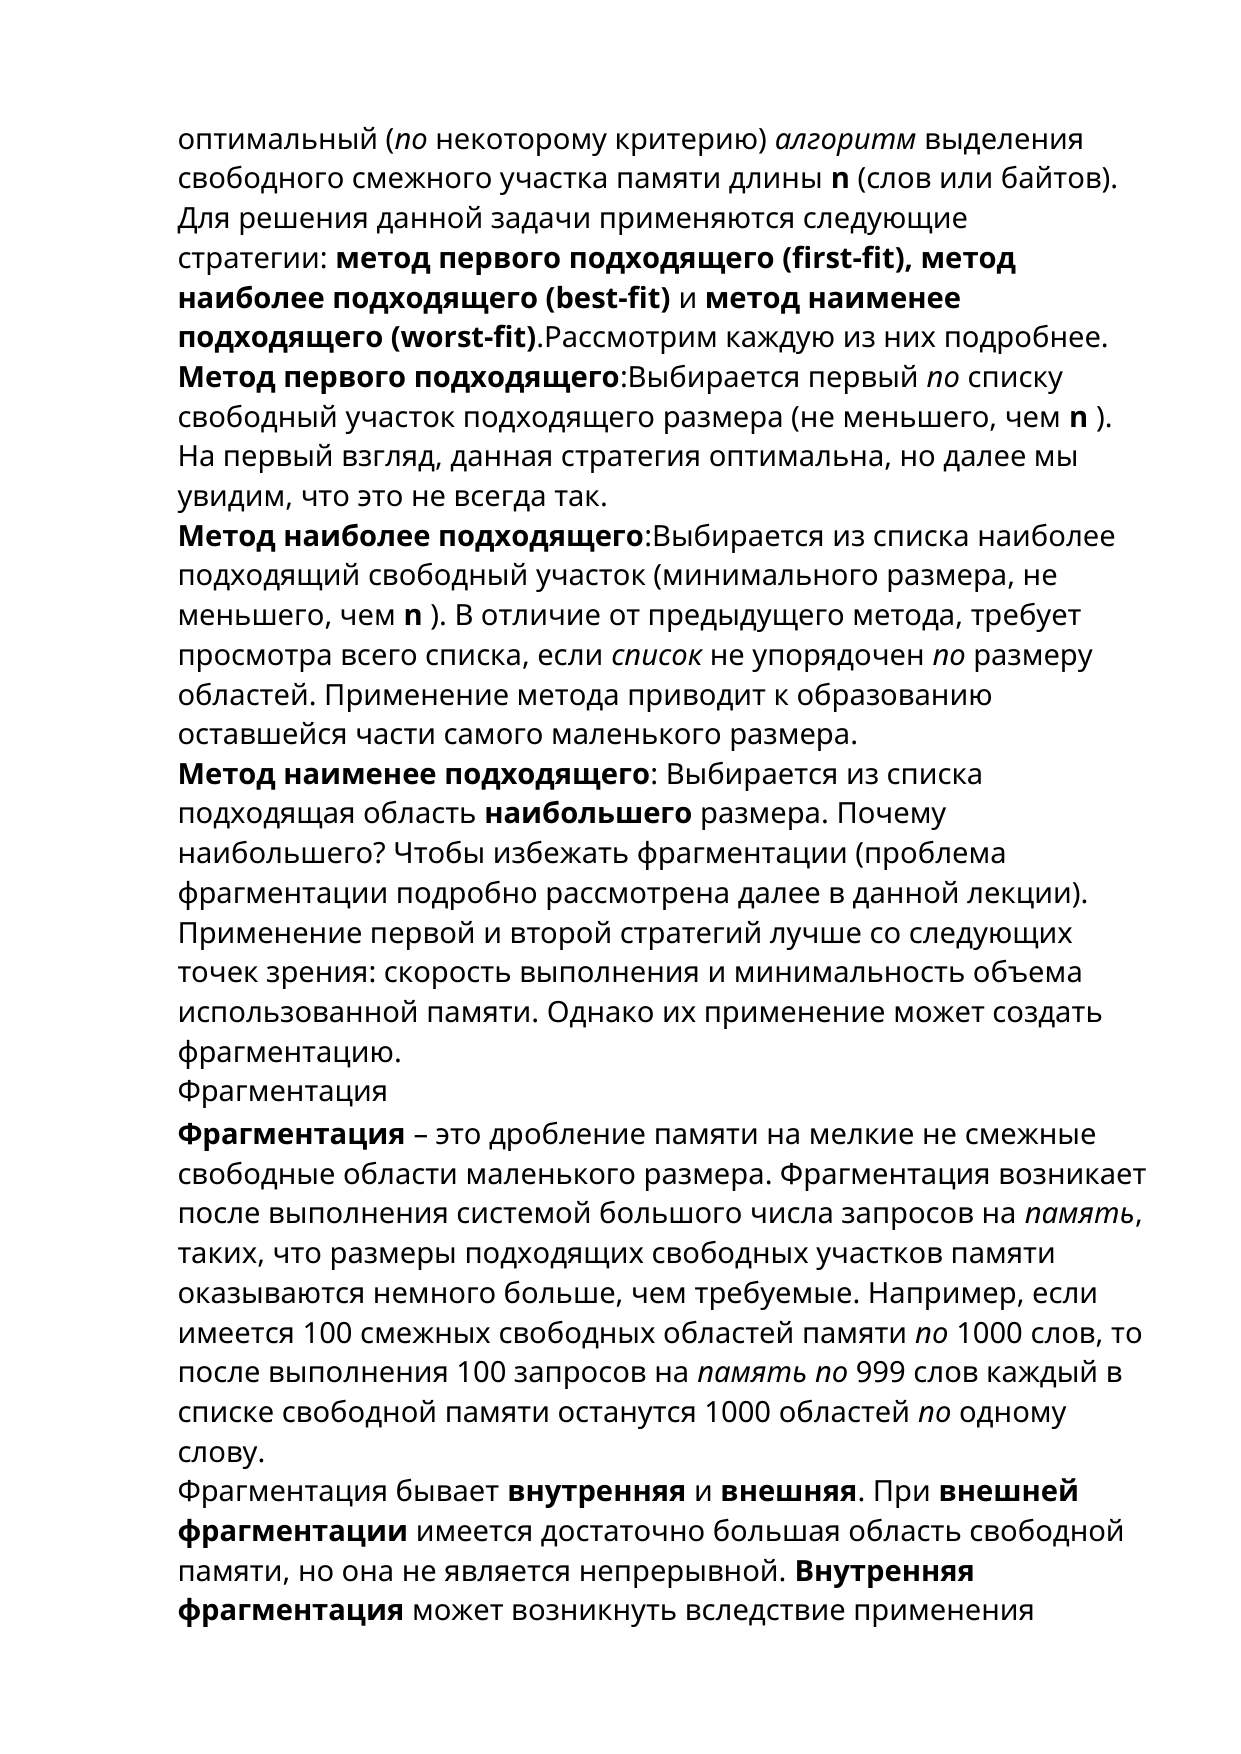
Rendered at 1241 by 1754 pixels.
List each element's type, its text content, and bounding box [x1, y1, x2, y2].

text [177, 118, 1152, 197]
text Метод наименее подходящего: Выбирается из списка подходящая область наибольшего размера. Почему наибольшего? Чтобы избежать фрагментации (проблема фрагментации подробно рассмотрена далее в данной лекции). [177, 753, 1152, 912]
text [177, 1471, 1152, 1629]
text Применение первой и второй стратегий лучше со следующих точек зрения: скорость выполнения и минимальность объема использованной памяти. Однако их применение может создать фрагментацию. [177, 912, 1152, 1071]
text Метод наиболее подходящего:Выбирается из списка наиболее подходящий свободный участок (минимального размера, не меньшего, чем n ). В отличие от предыдущего метода, требует просмотра всего списка, если список не упорядочен по размеру областей. Применение метода приводит к образованию оставшейся части самого маленького размера. [177, 515, 1152, 753]
text Фрагментация – это дробление памяти на мелкие не смежные свободные области маленького размера. Фрагментация возникает после выполнения системой большого числа запросов на память, таких, что размеры подходящих свободных участков памяти оказываются немного больше, чем требуемые. Например, если имеется 100 смежных свободных областей памяти по 1000 слов, то после выполнения 100 запросов на память по 999 слов каждый в списке свободной памяти останутся 1000 областей по одному слову. [177, 1113, 1152, 1471]
subtitle Фрагментация [177, 1071, 1152, 1110]
text Для решения данной задачи применяются следующие стратегии: метод первого подходящего (first-fit), метод наиболее подходящего (best-fit) и метод наименее подходящего (worst-fit).Рассмотрим каждую из них подробнее. [177, 197, 1152, 356]
text Метод первого подходящего:Выбирается первый по списку свободный участок подходящего размера (не меньшего, чем n ). На первый взгляд, данная стратегия оптимальна, но далее мы увидим, что это не всегда так. [177, 356, 1152, 515]
